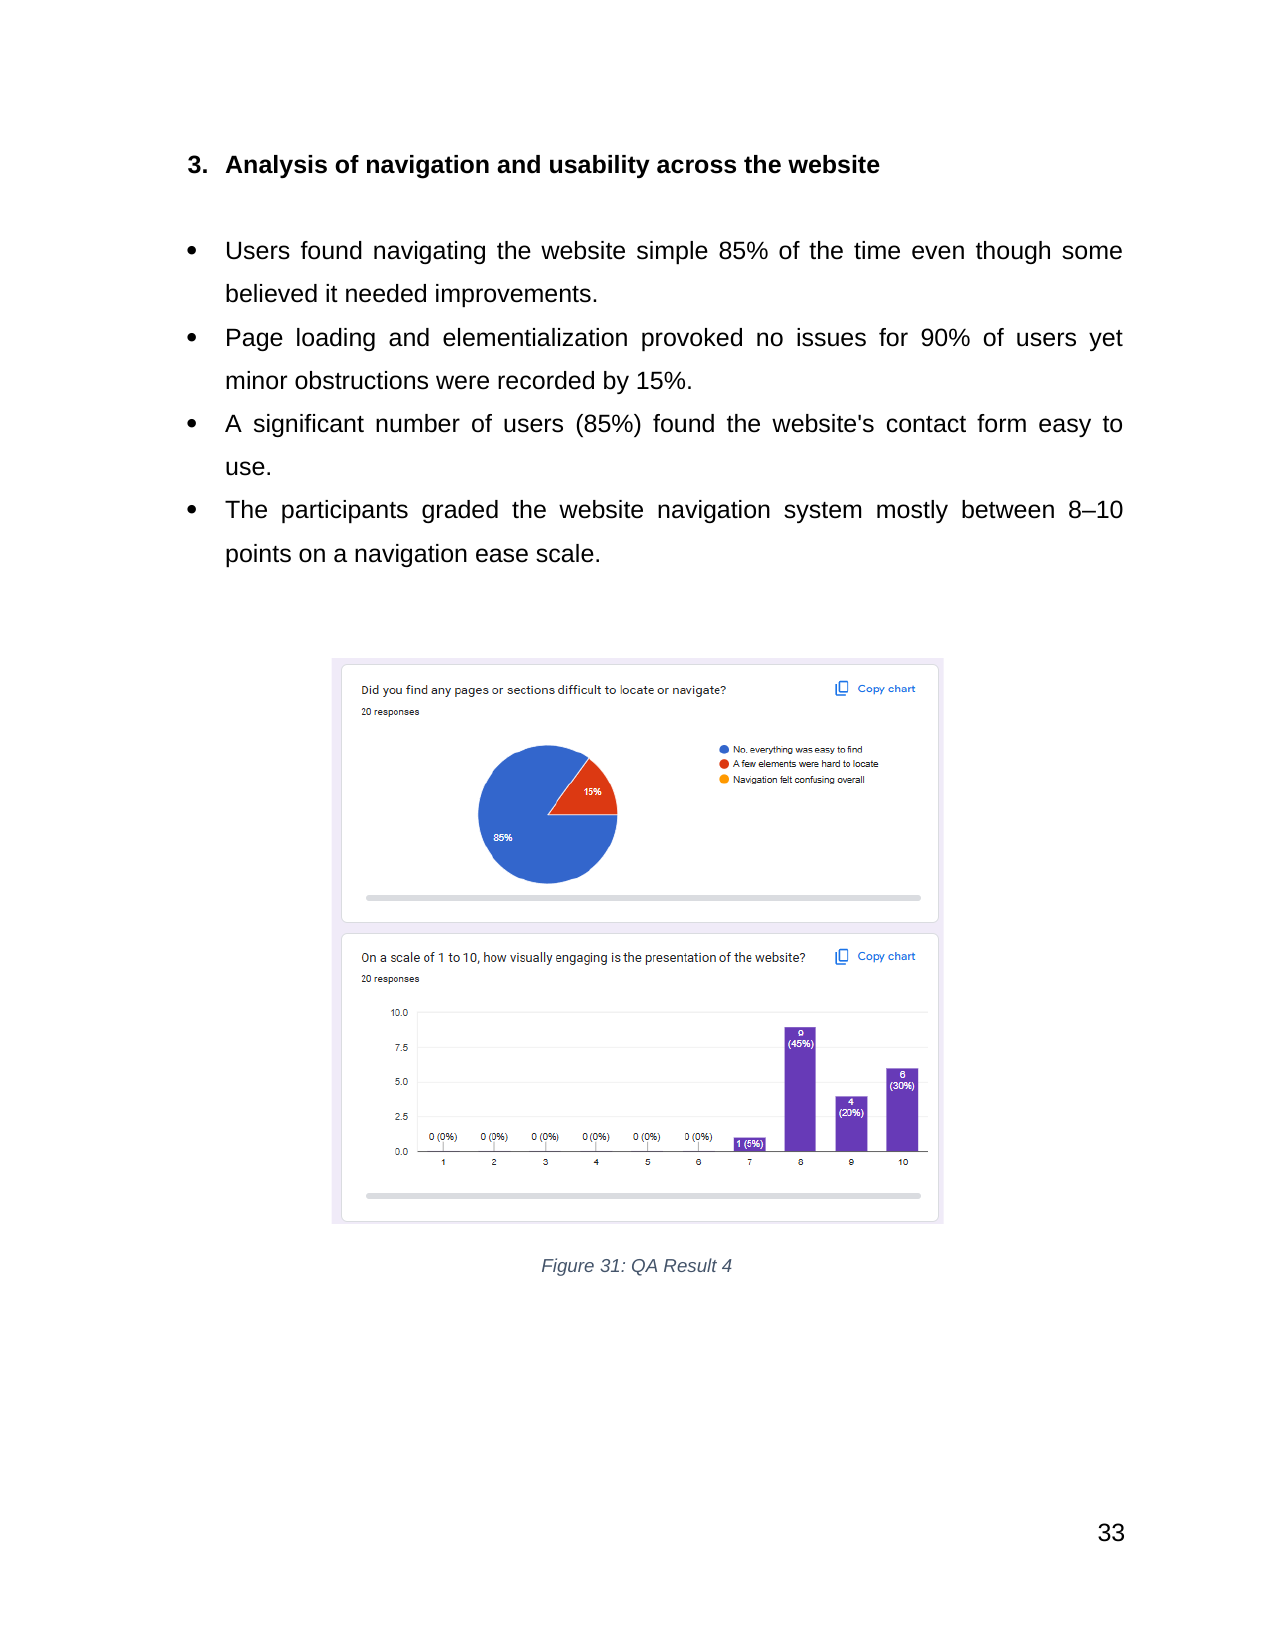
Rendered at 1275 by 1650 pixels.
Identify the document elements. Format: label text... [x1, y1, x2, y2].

list Users found navigating the website simple 85% of the time even though some believed it needed improvements. [187, 236, 1125, 308]
text Figure 31: QA Result 4 [150, 1255, 1125, 1276]
picture [331, 658, 944, 1224]
list Analysis of navigation and usability across the website [187, 150, 1125, 179]
list A significant number of users (85%) found the website's contact form easy to use. [187, 409, 1125, 481]
list Page loading and elementialization provoked no issues for 90% of users yet minor obstructions were recorded by 15%. [187, 323, 1125, 394]
list The participants graded the website navigation system mostly between 8–10 points on a navigation ease scale. [187, 495, 1125, 567]
